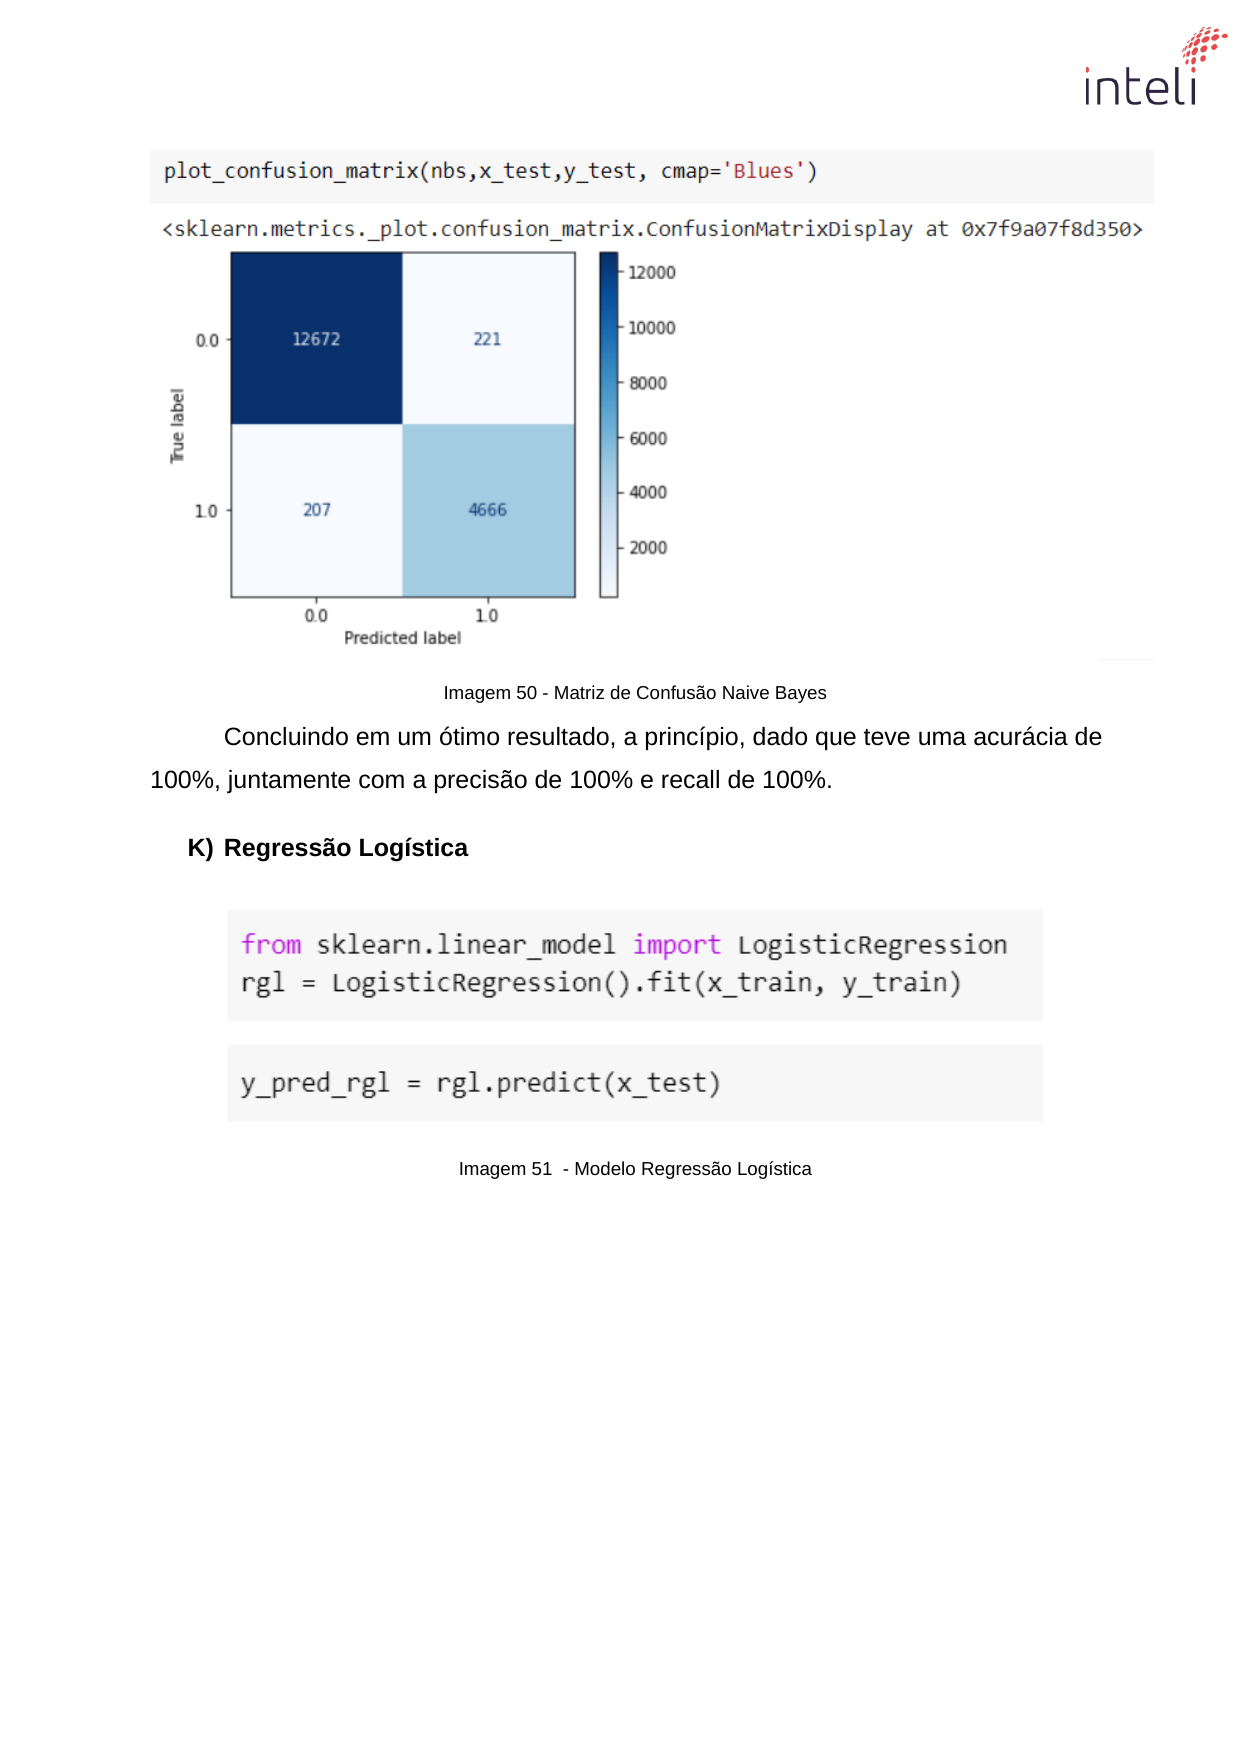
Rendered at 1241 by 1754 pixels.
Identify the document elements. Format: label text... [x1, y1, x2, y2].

text Concluindo em um ótimo resultado, a princípio, dado que teve uma acurácia de 100%, juntamente com a precisão de 100% e recall de 100%. [150, 722, 1120, 793]
subtitle Regressão Logística [187, 833, 1120, 862]
picture [227, 910, 1043, 1139]
picture [150, 150, 1154, 663]
text Imagem 50 - Matriz de Confusão Naive Bayes [150, 682, 1120, 703]
picture [1086, 27, 1228, 105]
text Imagem 51 - Modelo Regressão Logística [150, 1158, 1120, 1180]
